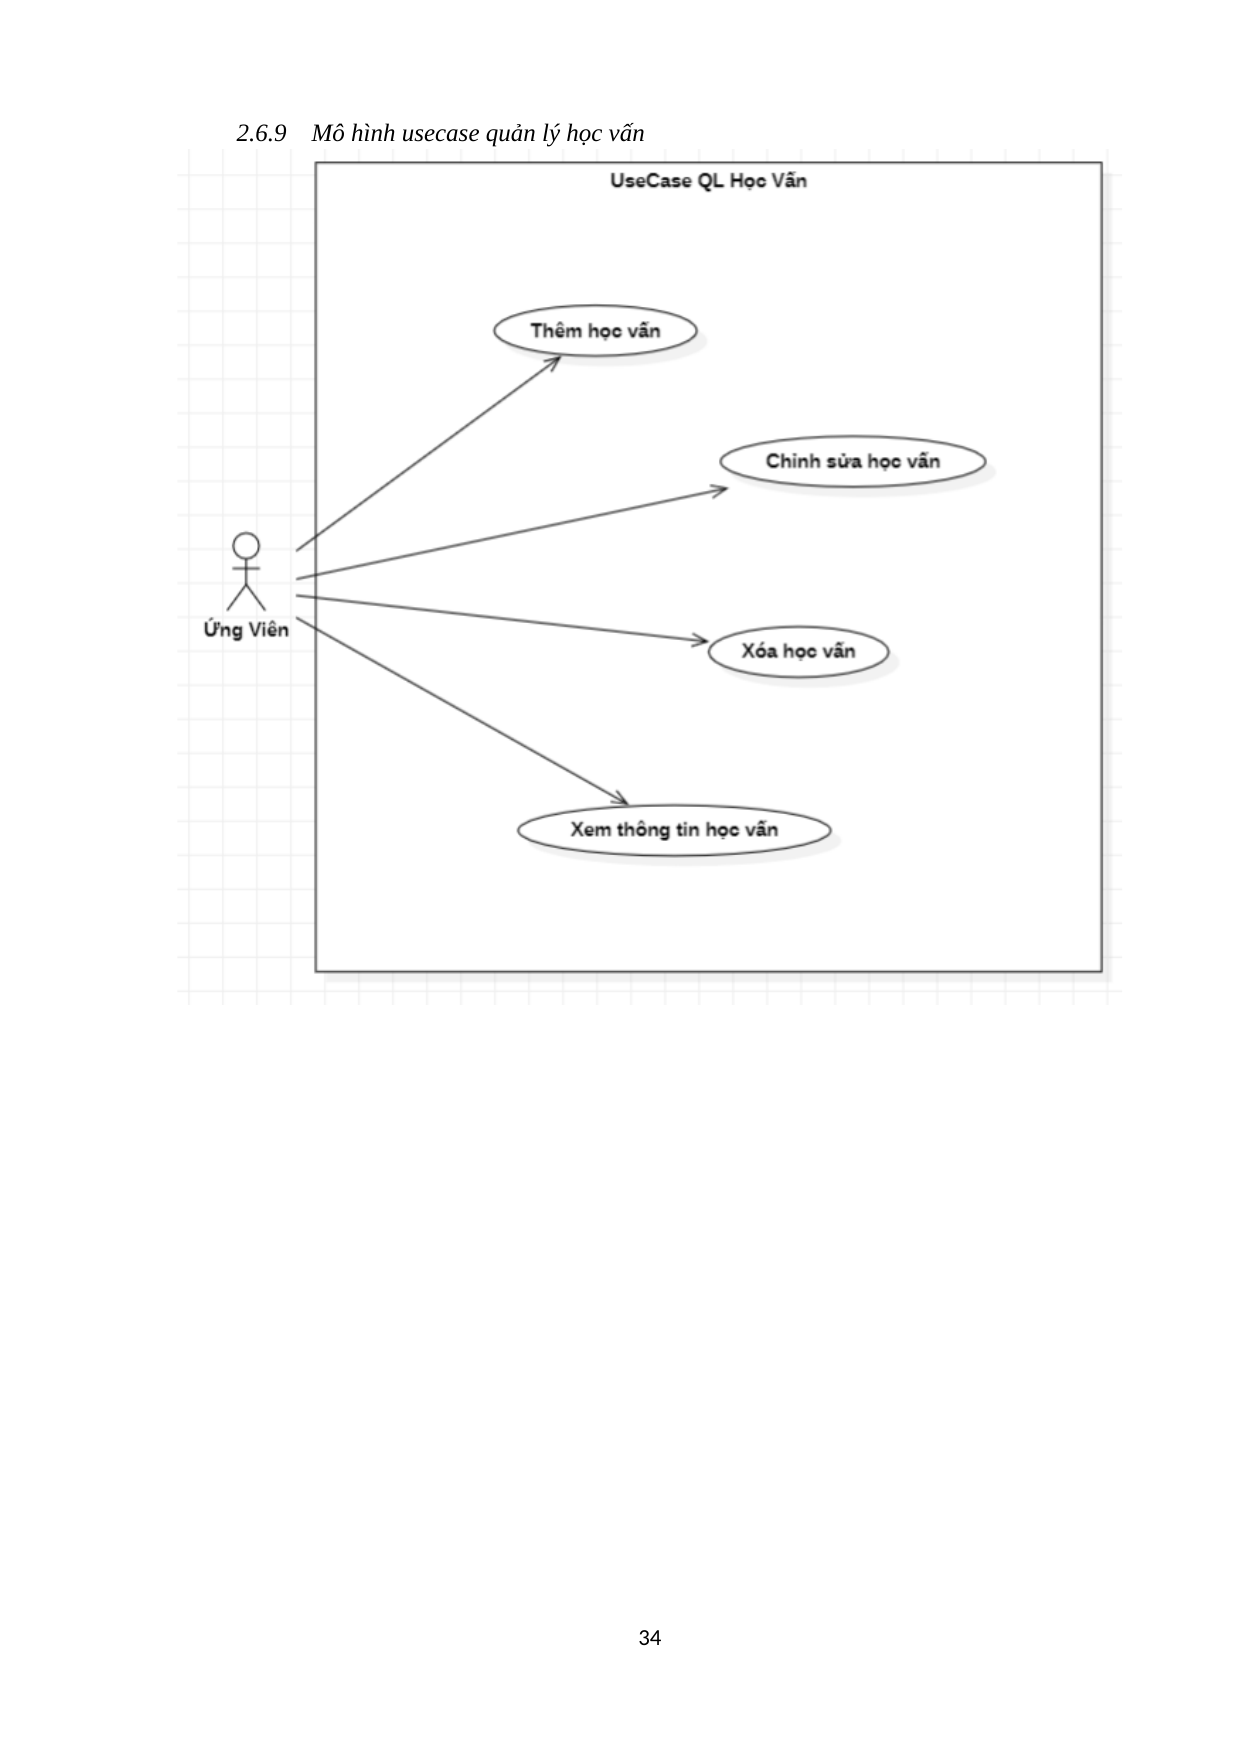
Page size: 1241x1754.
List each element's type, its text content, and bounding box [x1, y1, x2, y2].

subtitle Mô hình usecase quản lý học vấn [236, 118, 1122, 147]
picture [177, 149, 1123, 1005]
